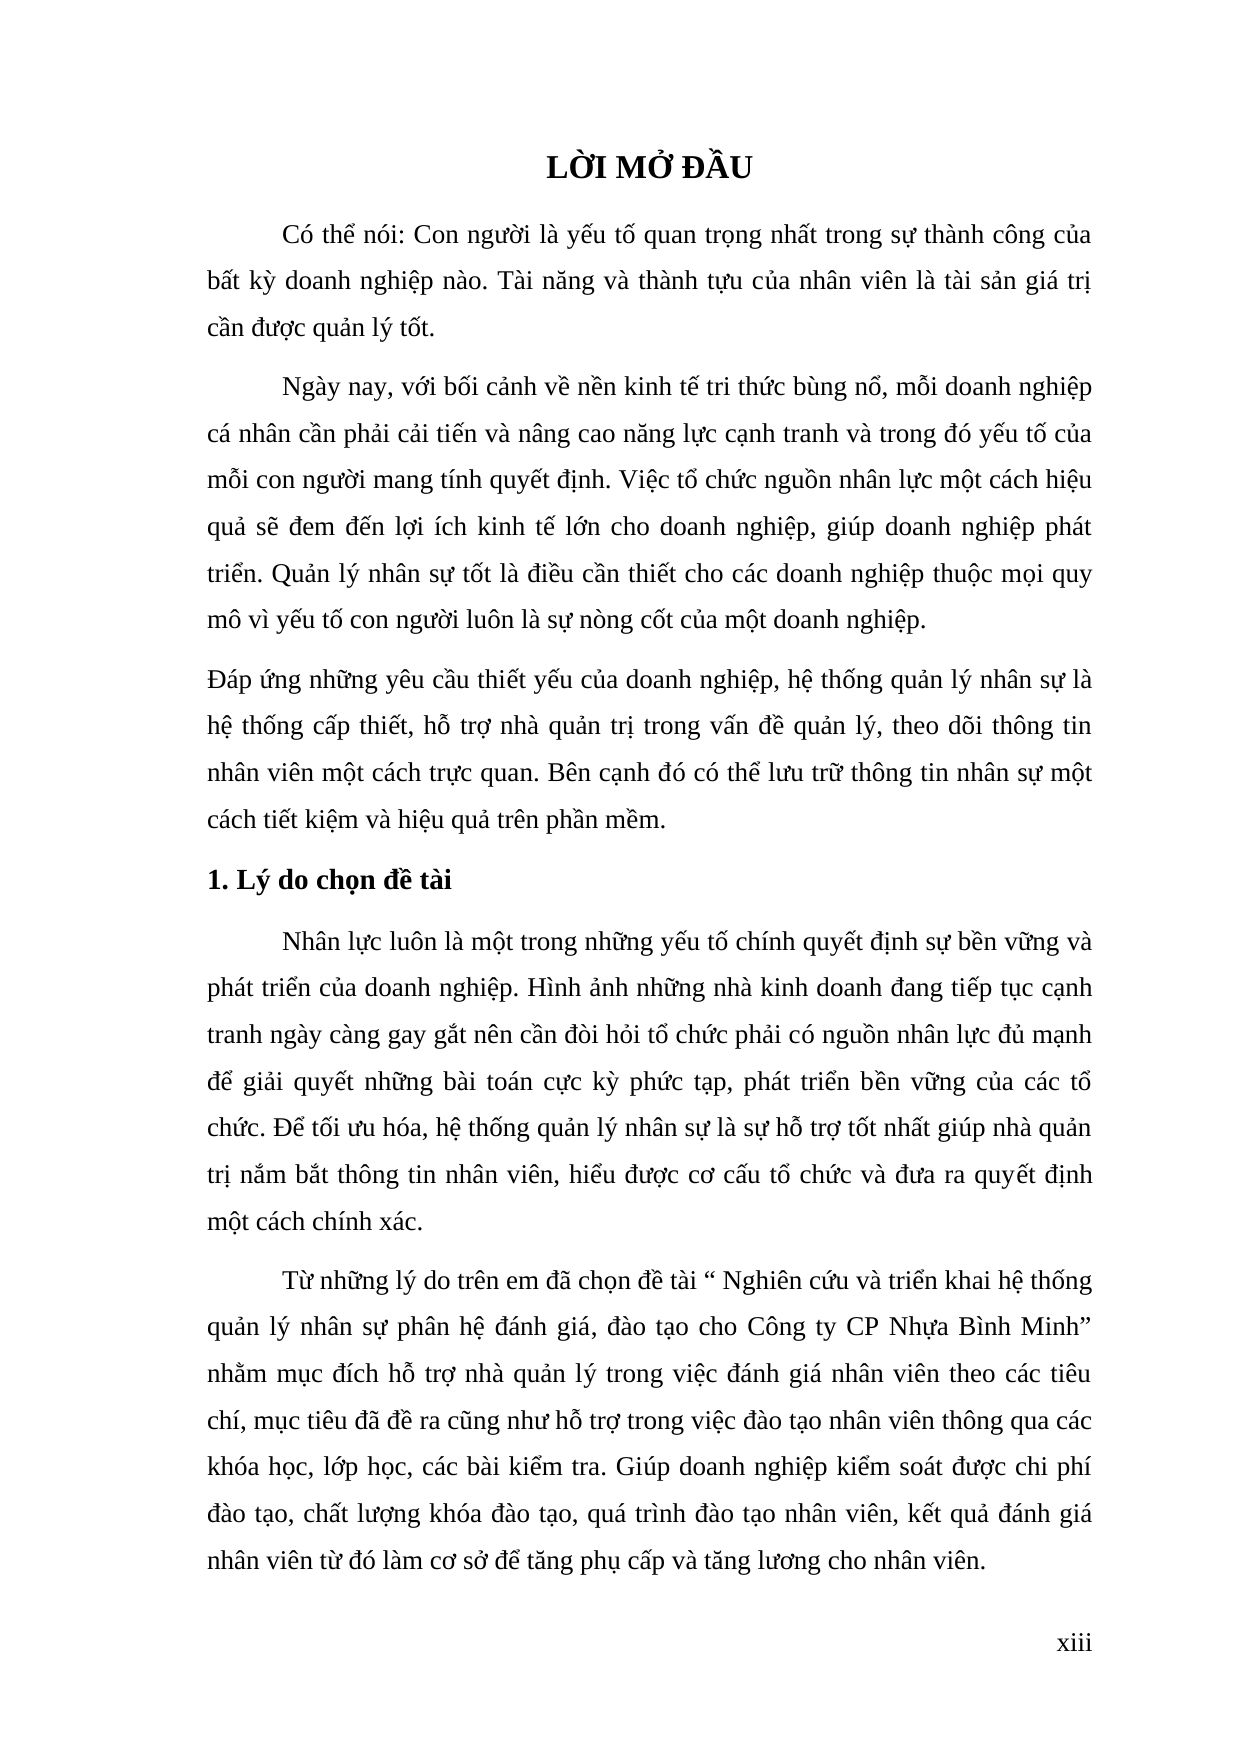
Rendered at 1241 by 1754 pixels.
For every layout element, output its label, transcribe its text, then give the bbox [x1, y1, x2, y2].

text Ngày nay, với bối cảnh về nền kinh tế tri thức bùng nổ, mỗi doanh nghiệp cá nhân cần phải cải tiến và nâng cao năng lực cạnh tranh và trong đó yếu tố của mỗi con người mang tính quyết định. Việc tổ chức nguồn nhân lực một cách hiệu quả sẽ đem đến lợi ích kinh tế lớn cho doanh nghiệp, giúp doanh nghiệp phát triển. Quản lý nhân sự tốt là điều cần thiết cho các doanh nghiệp thuộc mọi quy mô vì yếu tố con người luôn là sự nòng cốt của một doanh nghiệp. [207, 370, 1092, 635]
list Lý do chọn đề tài [207, 862, 1092, 895]
text Có thể nói: Con người là yếu tố quan trọng nhất trong sự thành công của bất kỳ doanh nghiệp nào. Tài năng và thành tựu của nhân viên là tài sản giá trị cần được quản lý tốt. [207, 218, 1092, 342]
subtitle LỜI MỞ ĐẦU [207, 148, 1092, 186]
text Đáp ứng những yêu cầu thiết yếu của doanh nghiệp, hệ thống quản lý nhân sự là hệ thống cấp thiết, hỗ trợ nhà quản trị trong vấn đề quản lý, theo dõi thông tin nhân viên một cách trực quan. Bên cạnh đó có thể lưu trữ thông tin nhân sự một cách tiết kiệm và hiệu quả trên phần mềm. [207, 663, 1092, 834]
text Nhân lực luôn là một trong những yếu tố chính quyết định sự bền vững và phát triển của doanh nghiệp. Hình ảnh những nhà kinh doanh đang tiếp tục cạnh tranh ngày càng gay gắt nên cần đòi hỏi tổ chức phải có nguồn nhân lực đủ mạnh để giải quyết những bài toán cực kỳ phức tạp, phát triển bền vững của các tổ chức. Để tối ưu hóa, hệ thống quản lý nhân sự là sự hỗ trợ tốt nhất giúp nhà quản trị nắm bắt thông tin nhân viên, hiểu được cơ cấu tổ chức và đưa ra quyết định một cách chính xác. [207, 925, 1092, 1236]
text Từ những lý do trên em đã chọn đề tài “ Nghiên cứu và triển khai hệ thống quản lý nhân sự phân hệ đánh giá, đào tạo cho Công ty CP Nhựa Bình Minh” nhằm mục đích hỗ trợ nhà quản lý trong việc đánh giá nhân viên theo các tiêu chí, mục tiêu đã đề ra cũng như hỗ trợ trong việc đào tạo nhân viên thông qua các khóa học, lớp học, các bài kiểm tra. Giúp doanh nghiệp kiểm soát được chi phí đào tạo, chất lượng khóa đào tạo, quá trình đào tạo nhân viên, kết quả đánh giá nhân viên từ đó làm cơ sở để tăng phụ cấp và tăng lương cho nhân viên. [207, 1264, 1092, 1575]
